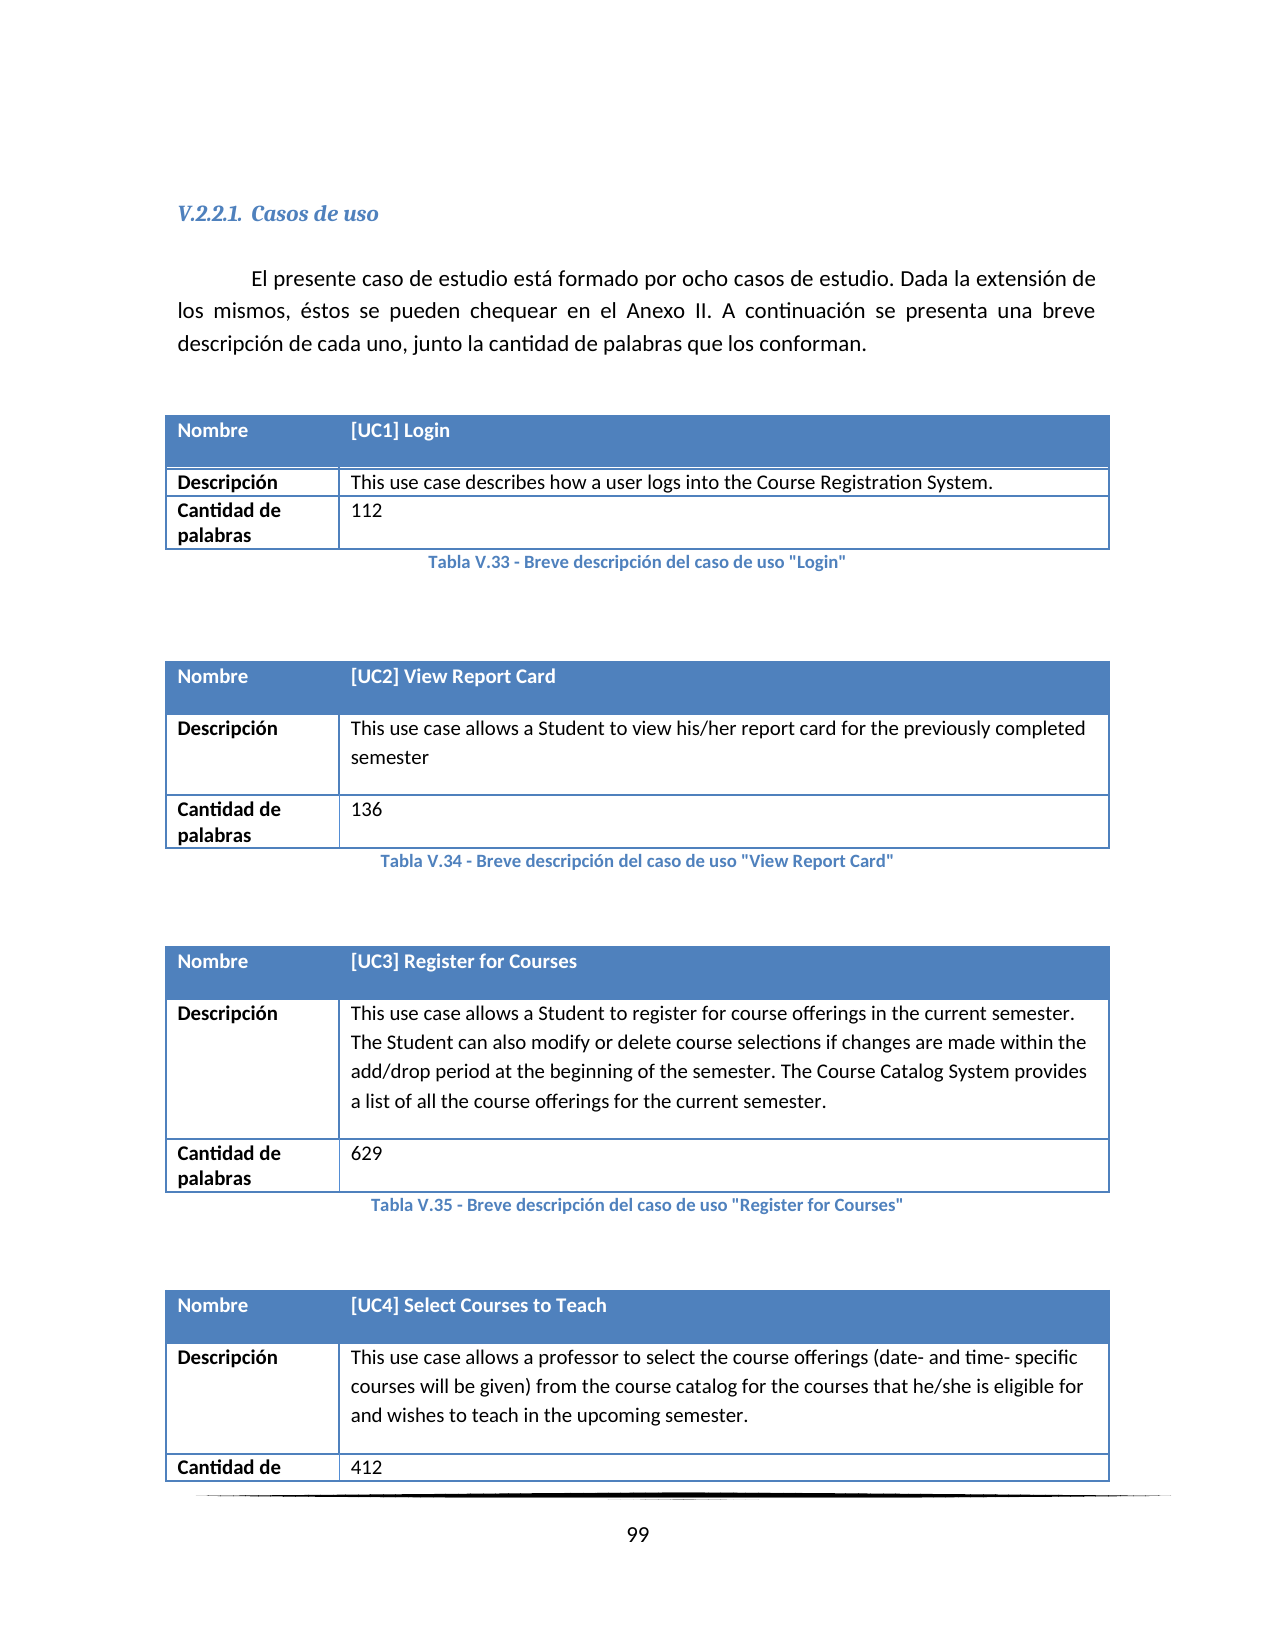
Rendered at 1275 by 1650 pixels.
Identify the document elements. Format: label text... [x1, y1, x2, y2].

table_cell 112 [340, 497, 1108, 548]
table_cell 136 [340, 796, 1108, 847]
table_header [UC2] View Report Card [340, 663, 1108, 713]
text El presente caso de estudio está formado por ocho casos de estudio. Dada la extensión de los mismos, éstos se pueden chequear en el Anexo II. A continuación se presenta una breve descripción de cada uno, junto la cantidad de palabras que los conforman. [177, 264, 1098, 357]
table_cell Descripción [167, 1344, 338, 1452]
table_header [UC1] Login [340, 418, 1108, 467]
table_cell 412 [340, 1455, 1108, 1480]
table_header [UC3] Register for Courses [340, 948, 1108, 998]
table_cell Descripción [167, 715, 338, 794]
table_cell 629 [340, 1140, 1108, 1191]
table_cell This use case describes how a user logs into the Course Registration System. [340, 470, 1108, 495]
table_header Nombre [167, 1292, 338, 1342]
table_header [UC4] Select Courses to Teach [340, 1292, 1108, 1342]
table_cell Descripción [167, 1000, 338, 1138]
table_cell This use case allows a Student to register for course offerings in the current semester. The Student can also modify or delete course selections if changes are made within the add/drop period at the beginning of the semester. The Course Catalog System provides a list of all the course offerings for the current semester. [340, 1000, 1108, 1138]
table_cell This use case allows a professor to select the course offerings (date- and time- specific courses will be given) from the course catalog for the courses that he/she is eligible for and wishes to teach in the upcoming semester. [340, 1344, 1108, 1452]
table_cell Descripción [167, 470, 338, 495]
table_cell Cantidad de palabras [167, 796, 339, 847]
table_cell Cantidad de palabras [167, 1140, 339, 1191]
table_header Nombre [167, 948, 338, 998]
table_cell Cantidad de palabras [167, 497, 338, 548]
picture [195, 1492, 1172, 1500]
table_header Nombre [167, 663, 338, 713]
table_cell Cantidad de palabras [167, 1455, 339, 1480]
table_cell This use case allows a Student to view his/her report card for the previously completed semester [340, 715, 1108, 794]
subtitle Casos de uso [177, 201, 1098, 227]
table_header Nombre [167, 418, 338, 467]
